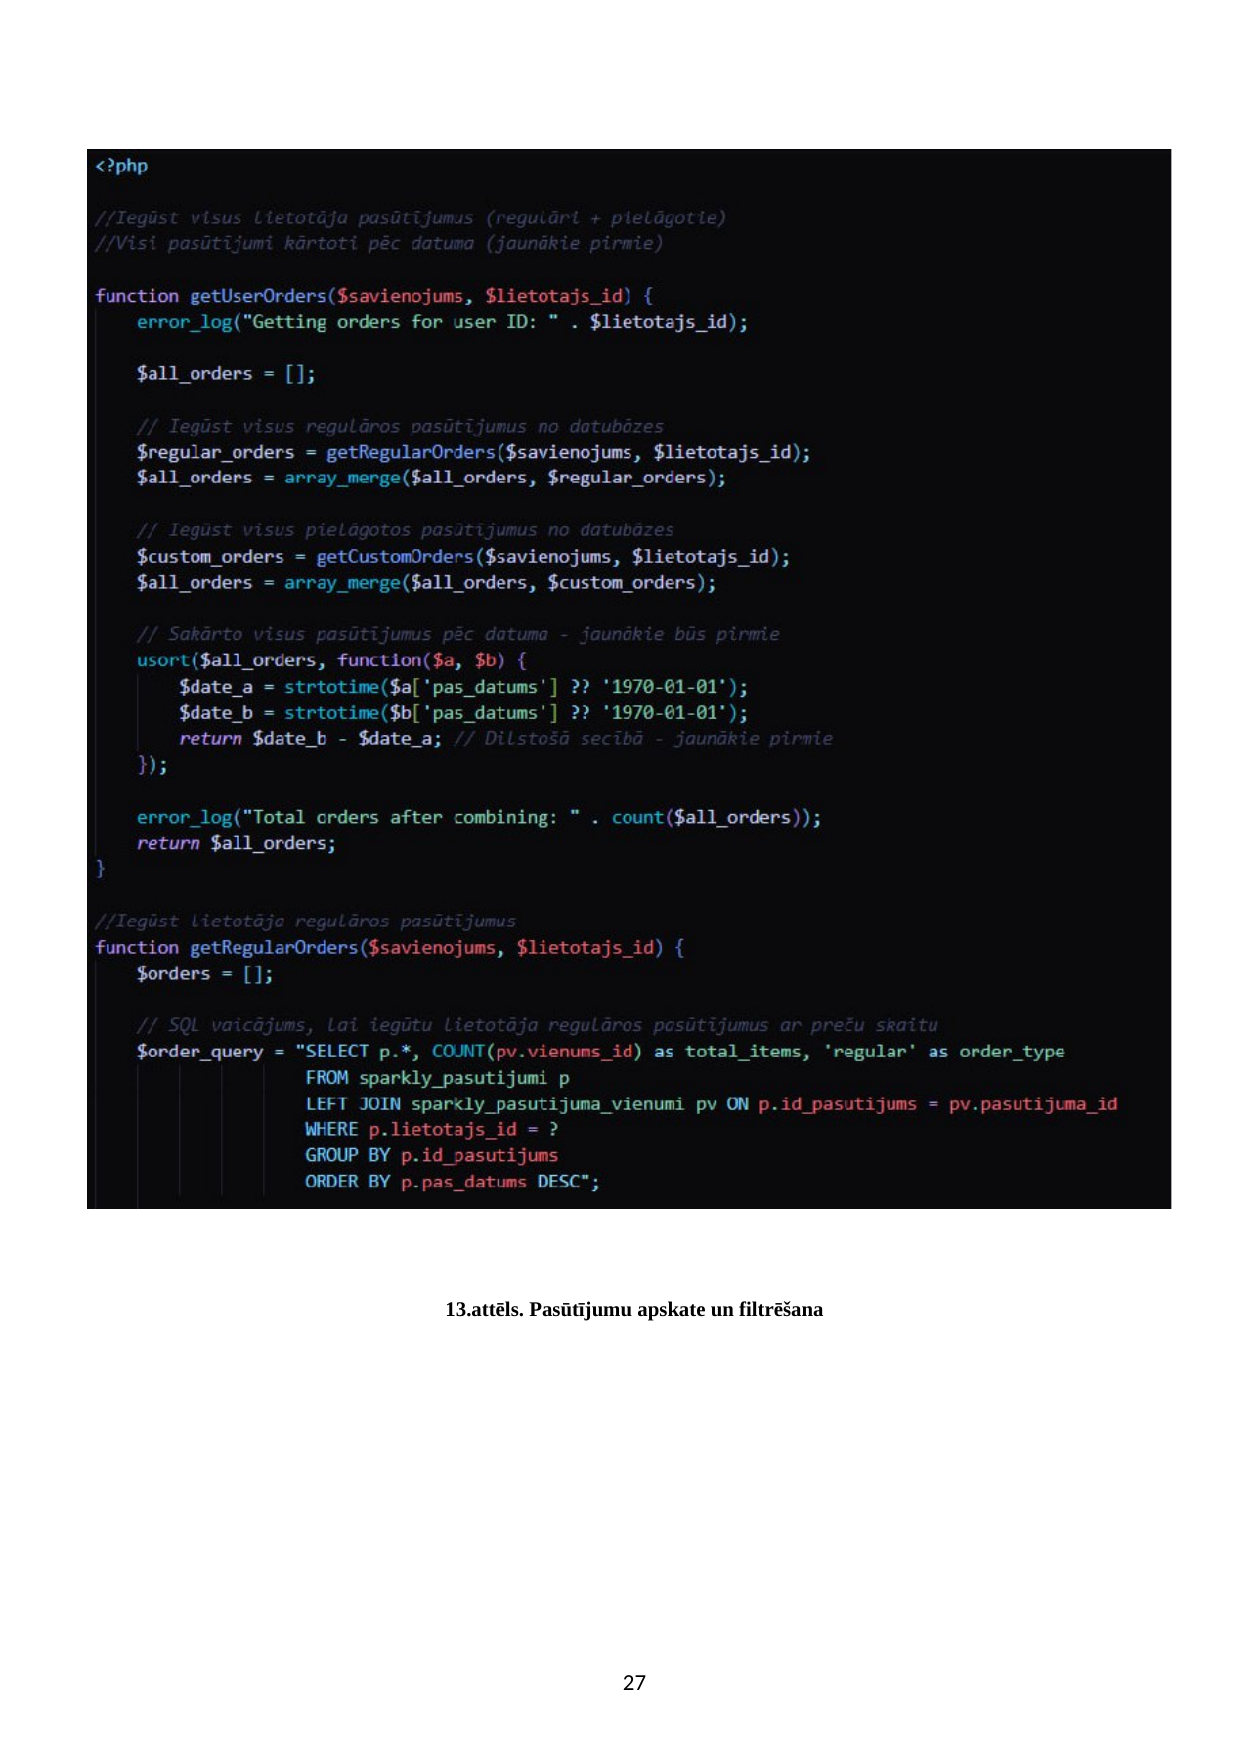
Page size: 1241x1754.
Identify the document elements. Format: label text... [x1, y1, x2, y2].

text 13.attēls. Pasūtījumu apskate un filtrēšana [147, 1297, 1122, 1321]
picture [87, 149, 1172, 1209]
